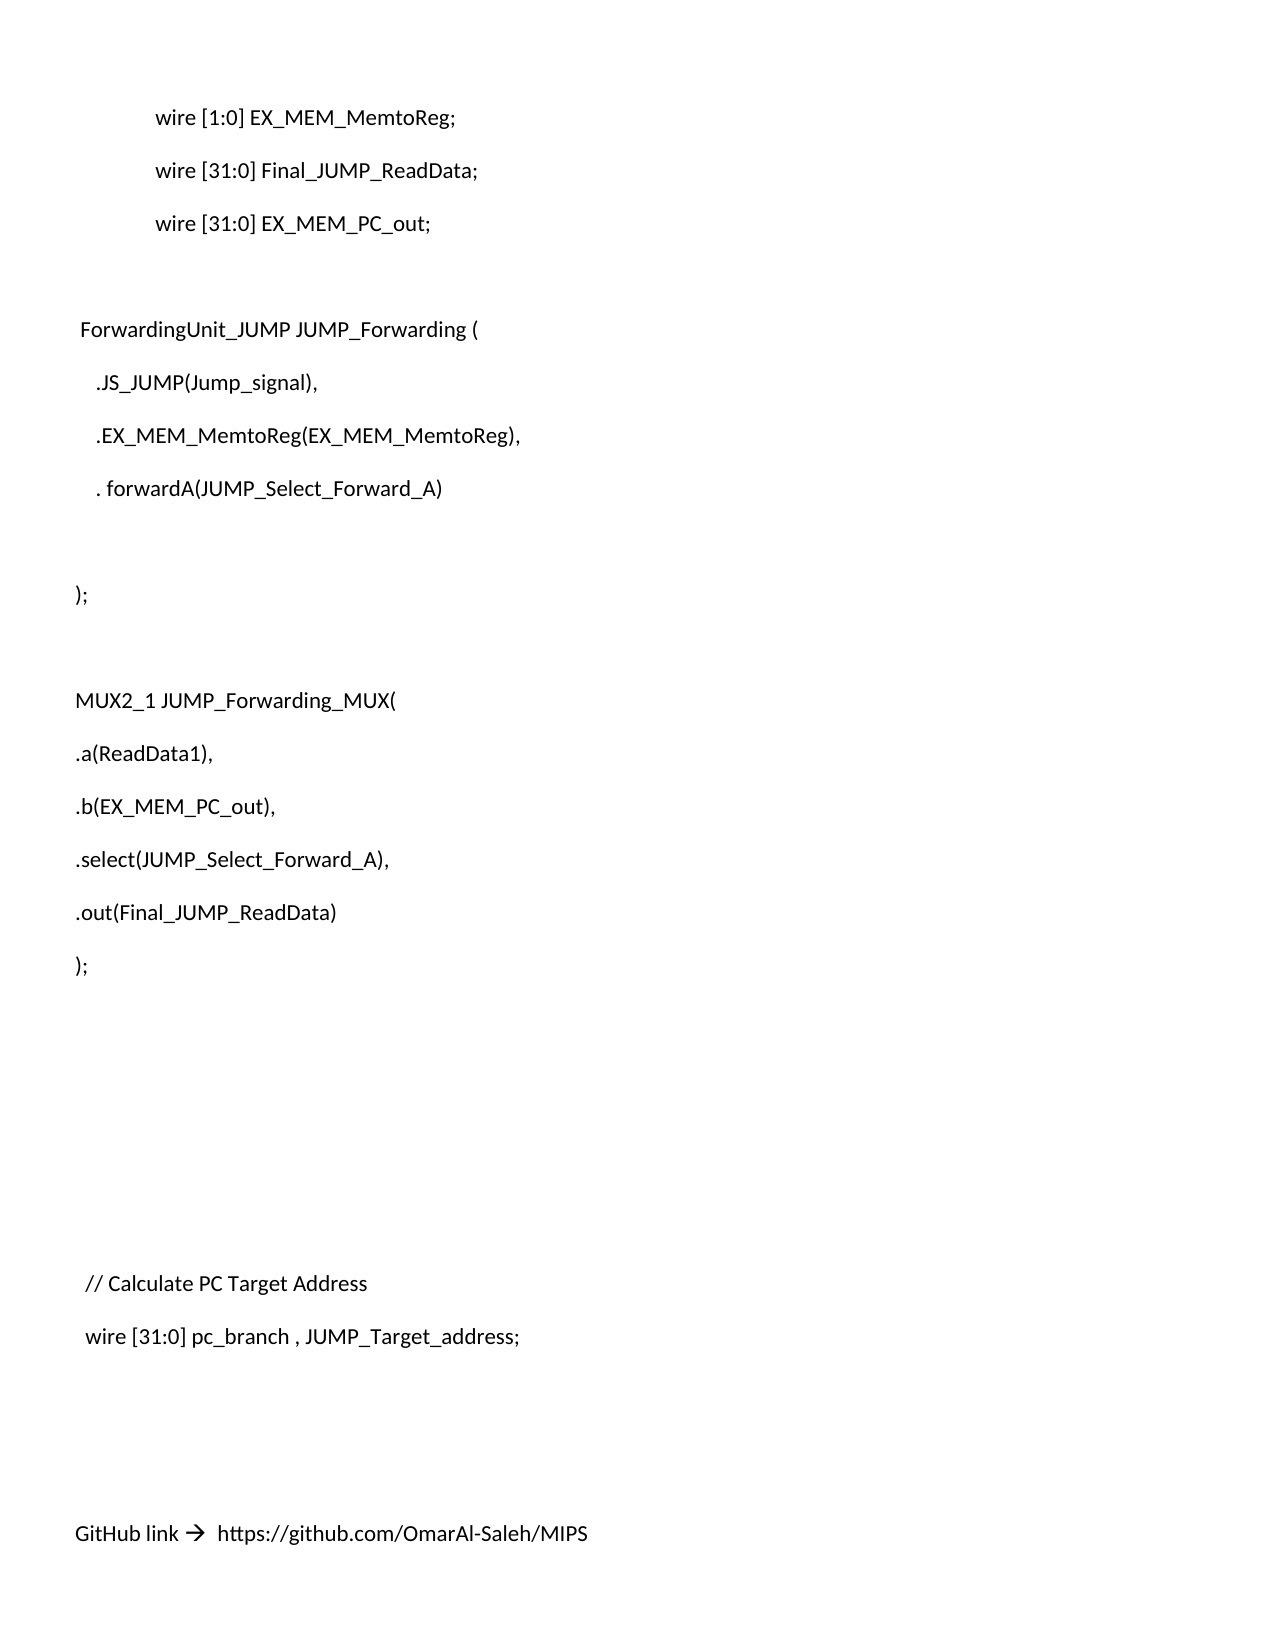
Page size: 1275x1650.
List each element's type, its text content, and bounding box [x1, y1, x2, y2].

text ForwardingUnit_JUMP JUMP_Forwarding ( [75, 315, 1200, 343]
text ); [75, 951, 1200, 979]
text .b(EX_MEM_PC_out), [75, 792, 1200, 820]
text . forwardA(JUMP_Select_Forward_A) [75, 474, 1200, 502]
text wire [31:0] EX_MEM_PC_out; [75, 209, 1200, 237]
text wire [31:0] Final_JUMP_ReadData; [75, 156, 1200, 184]
text .out(Final_JUMP_ReadData) [75, 898, 1200, 926]
text MUX2_1 JUMP_Forwarding_MUX( [75, 686, 1200, 714]
text ); [75, 580, 1200, 608]
text .select(JUMP_Select_Forward_A), [75, 845, 1200, 873]
text .JS_JUMP(Jump_signal), [75, 368, 1200, 396]
text .a(ReadData1), [75, 739, 1200, 767]
text .EX_MEM_MemtoReg(EX_MEM_MemtoReg), [75, 421, 1200, 449]
text wire [31:0] pc_branch , JUMP_Target_address; [75, 1322, 1200, 1351]
text wire [1:0] EX_MEM_MemtoReg; [75, 103, 1200, 131]
text // Calculate PC Target Address [75, 1269, 1200, 1297]
